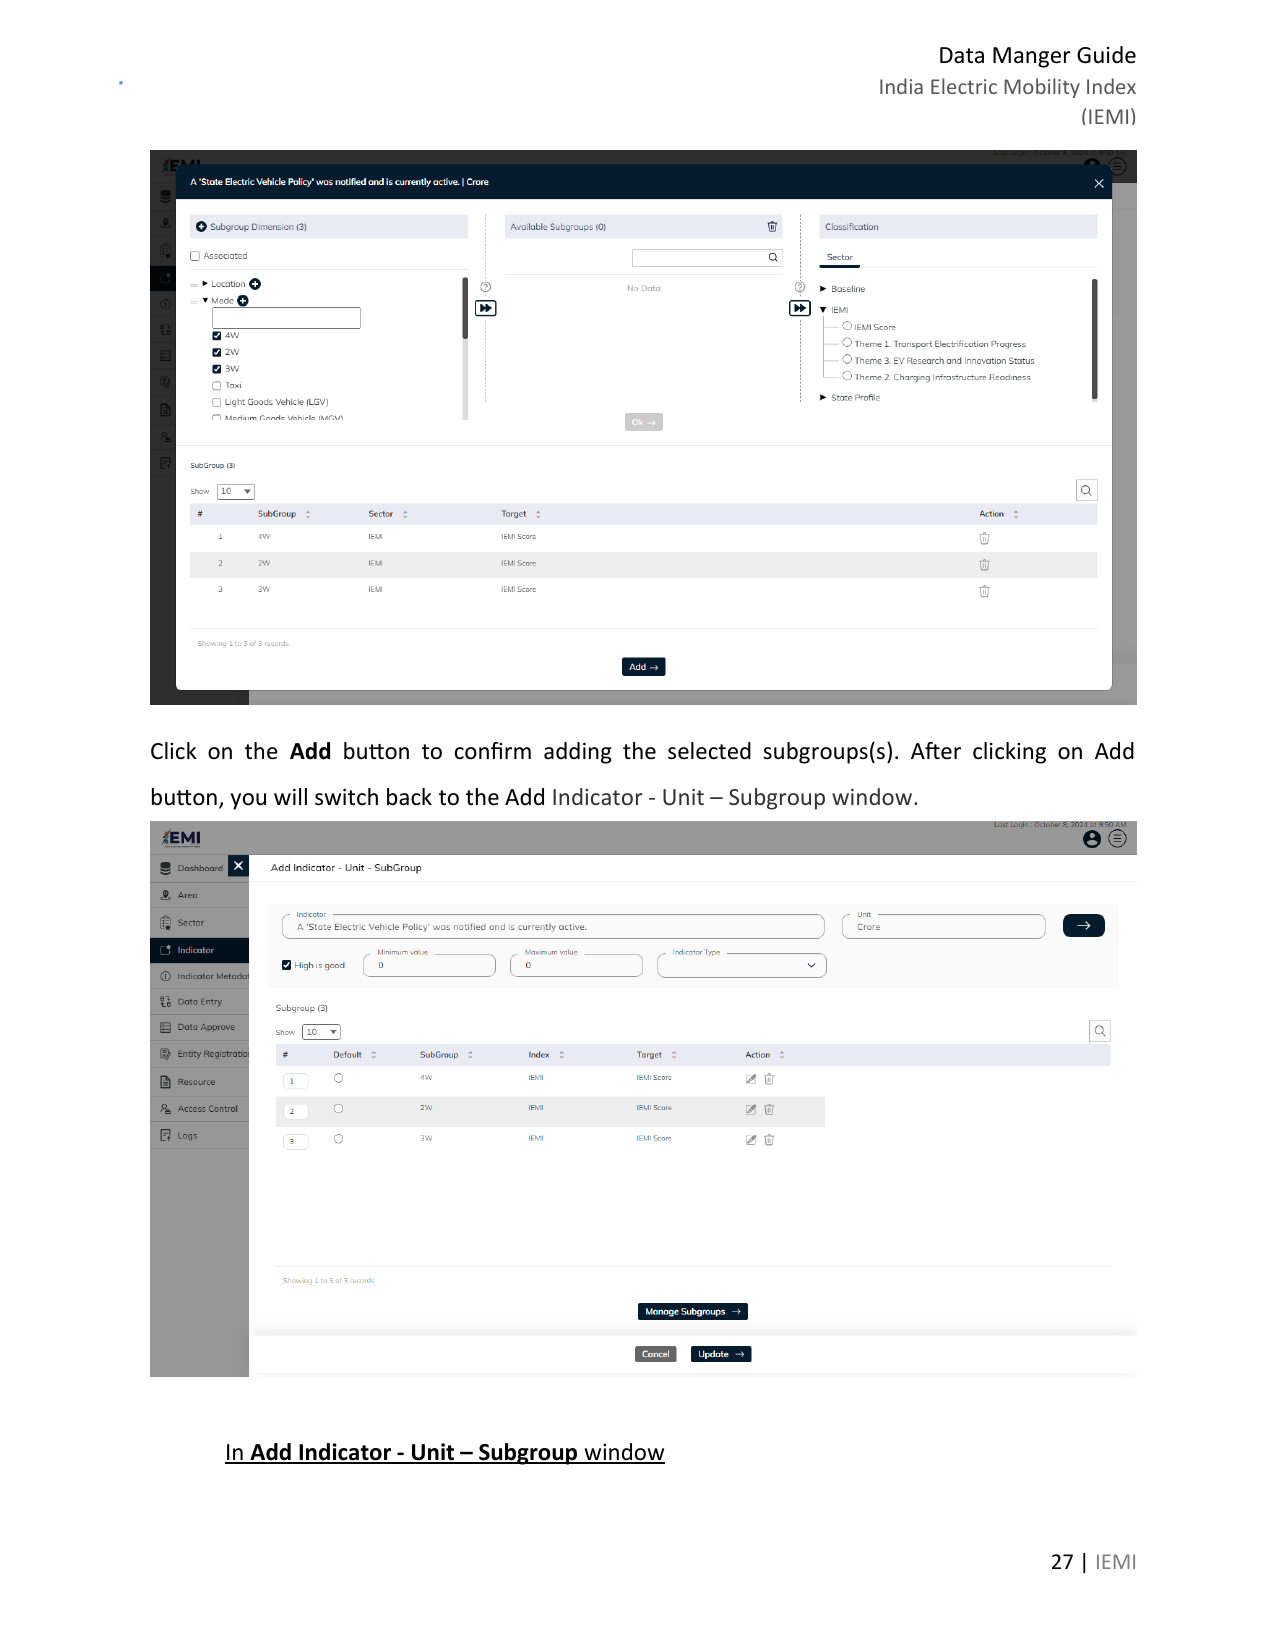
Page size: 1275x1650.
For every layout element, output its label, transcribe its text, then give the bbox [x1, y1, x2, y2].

picture [150, 150, 1137, 705]
text Click on the Add button to confirm adding the selected subgroups(s). After clicking on Add button, you will switch back to the Add Indicator - Unit – Subgroup window. [150, 705, 1137, 811]
text In Add Indicator - Unit – Subgroup window [225, 1377, 1137, 1467]
picture [150, 821, 1137, 1377]
